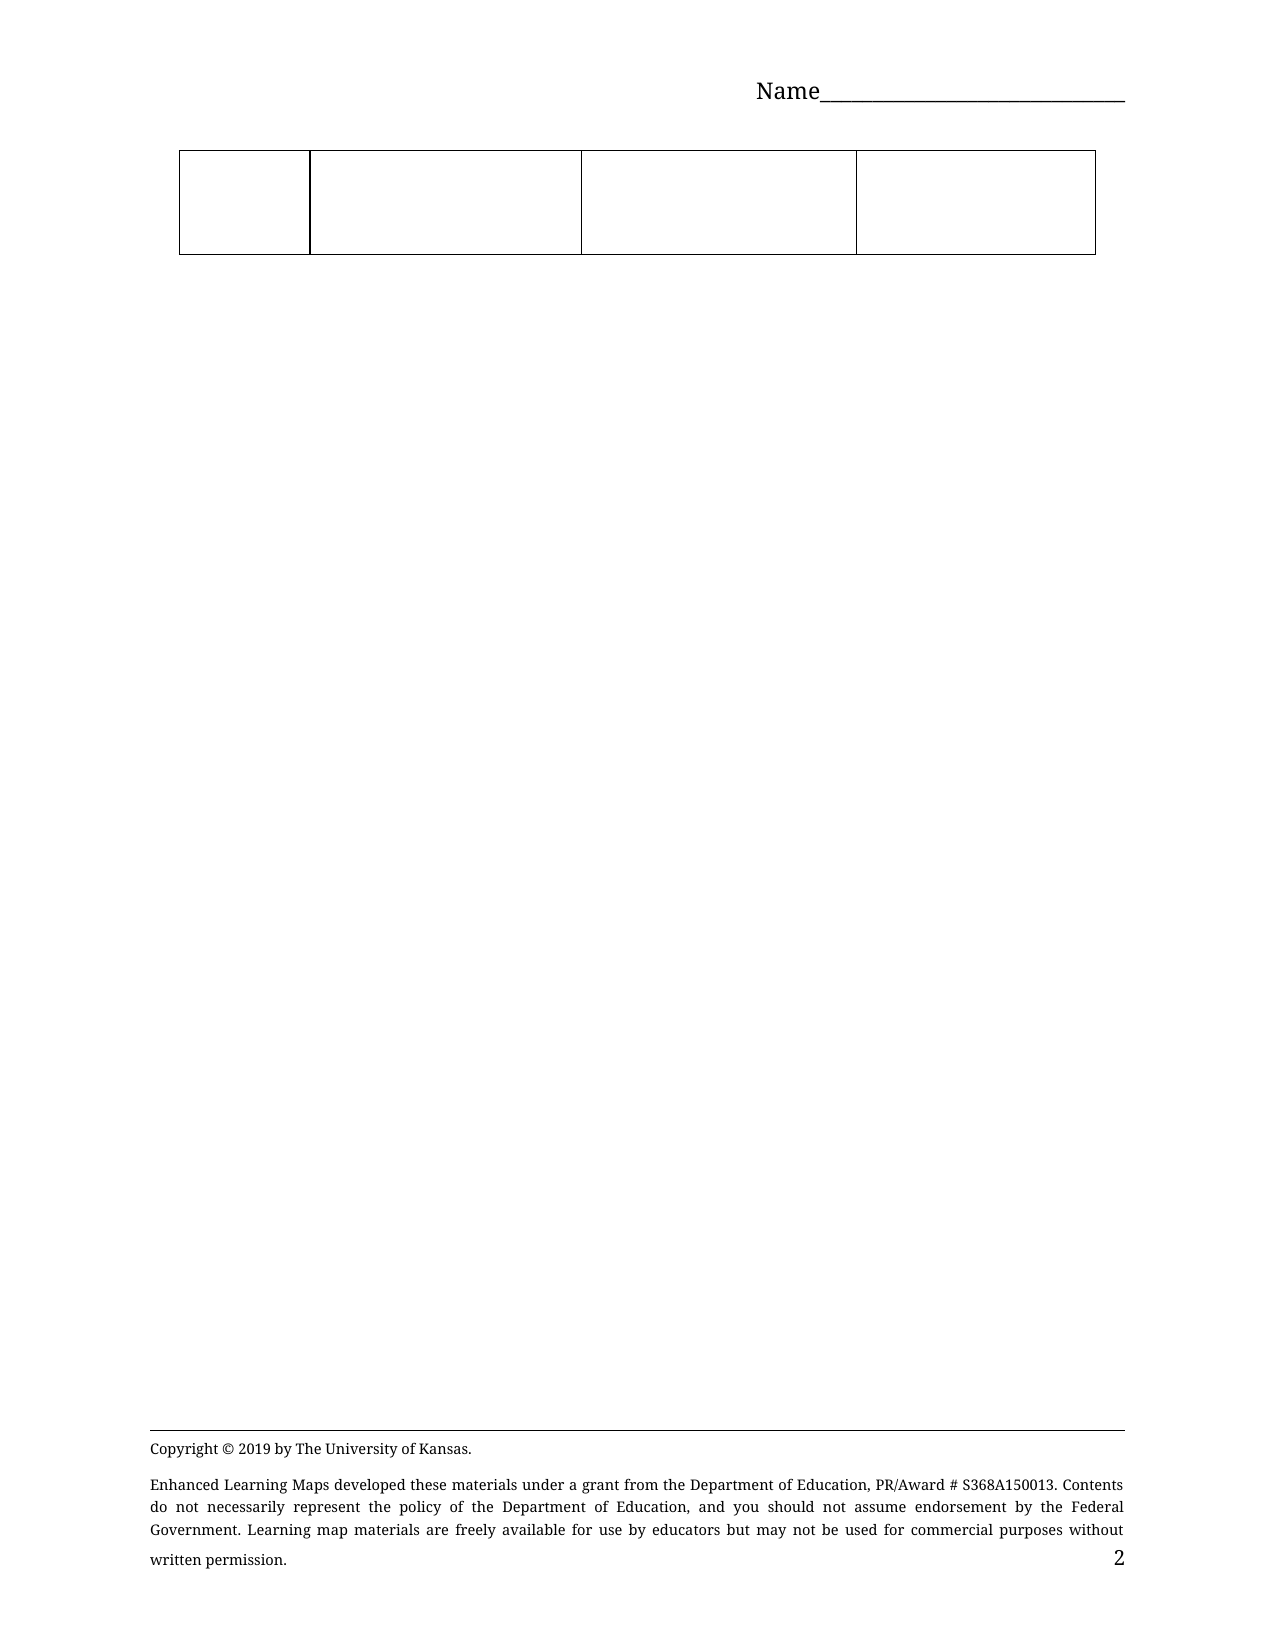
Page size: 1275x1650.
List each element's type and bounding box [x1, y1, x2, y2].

table_cell [180, 151, 309, 254]
table_cell [857, 151, 1095, 254]
table_cell [582, 151, 856, 254]
table_cell [311, 151, 581, 254]
